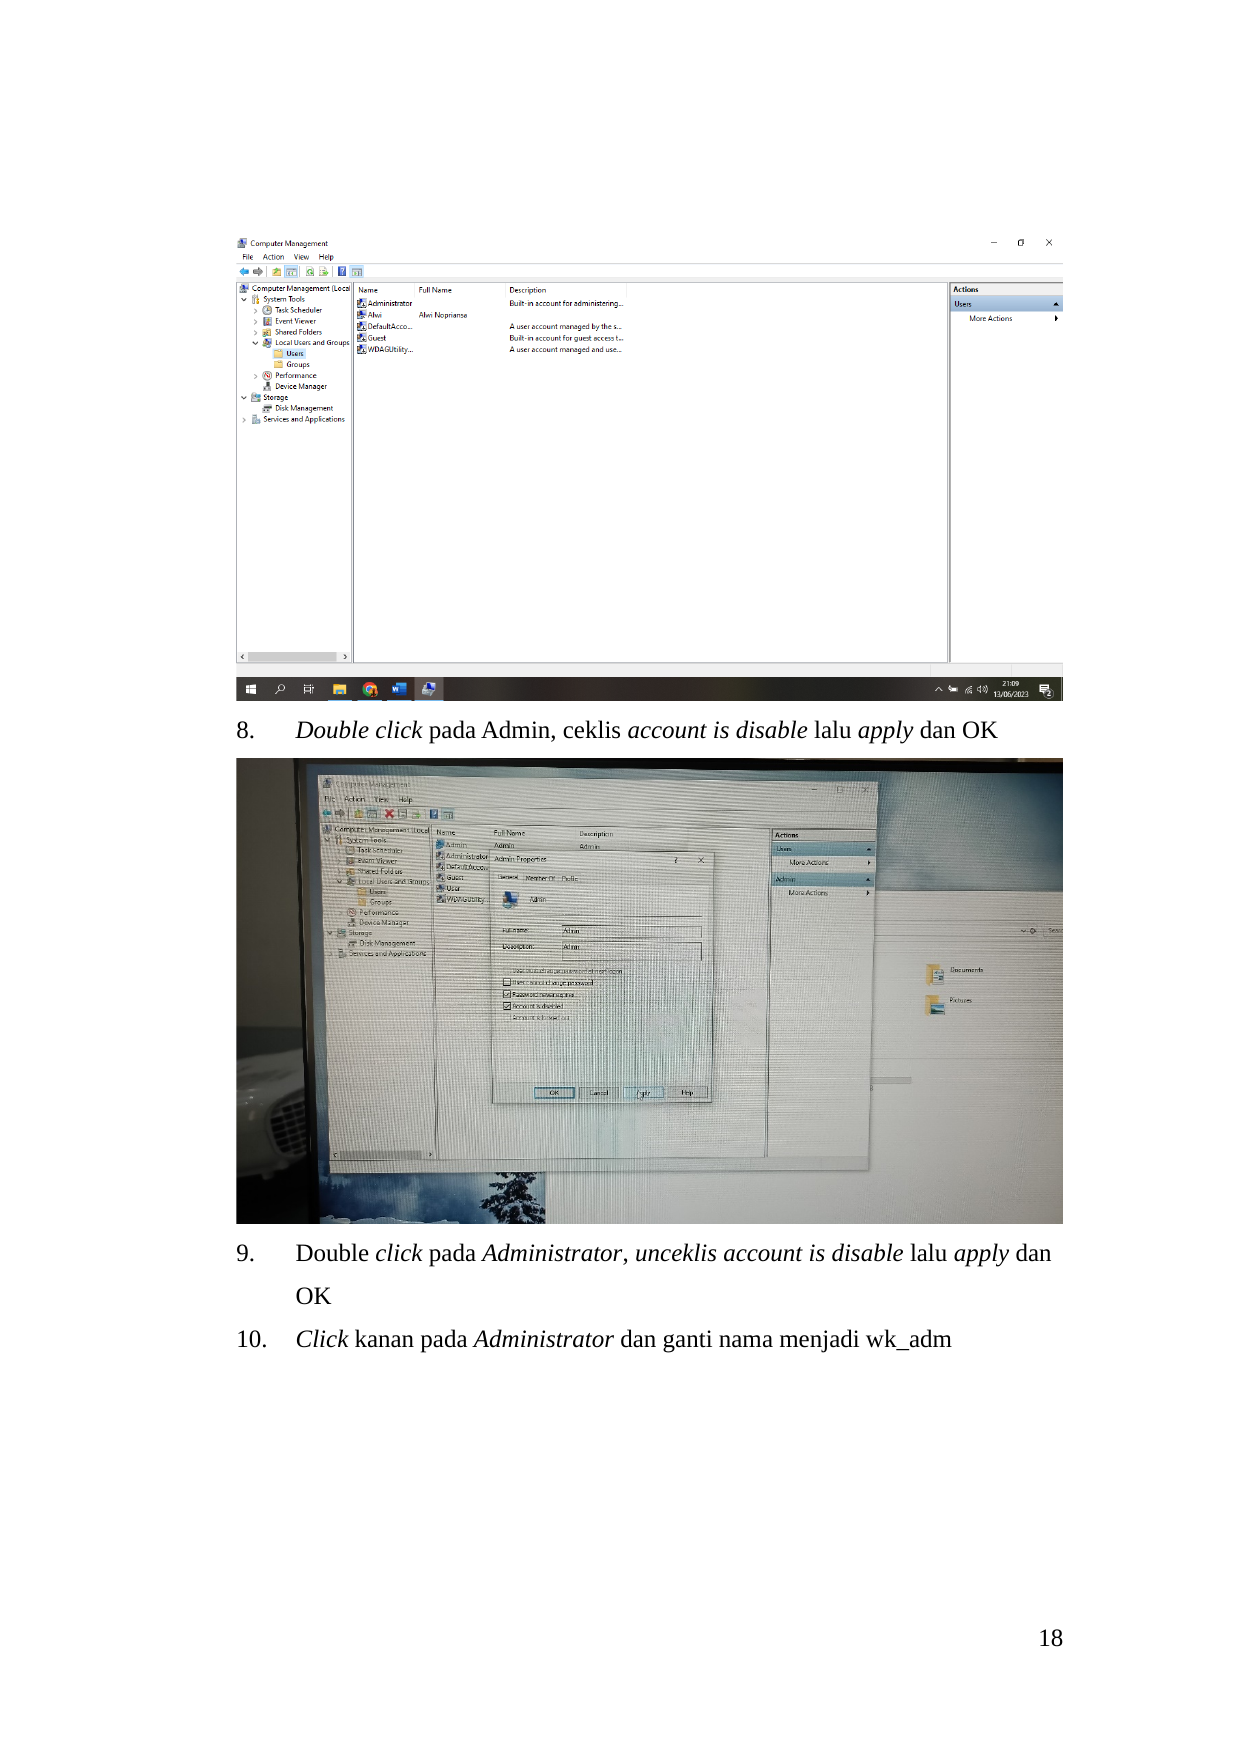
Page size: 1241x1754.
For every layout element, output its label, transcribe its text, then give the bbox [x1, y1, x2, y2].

list Click kanan pada Administrator dan ganti nama menjadi wk_adm [236, 1324, 1063, 1353]
picture [236, 758, 1063, 1224]
list Double click pada Admin, ceklis account is disable lalu apply dan OK [236, 715, 1063, 744]
picture [236, 236, 1063, 701]
list Double click pada Administrator, unceklis account is disable lalu apply dan OK [236, 1238, 1063, 1310]
